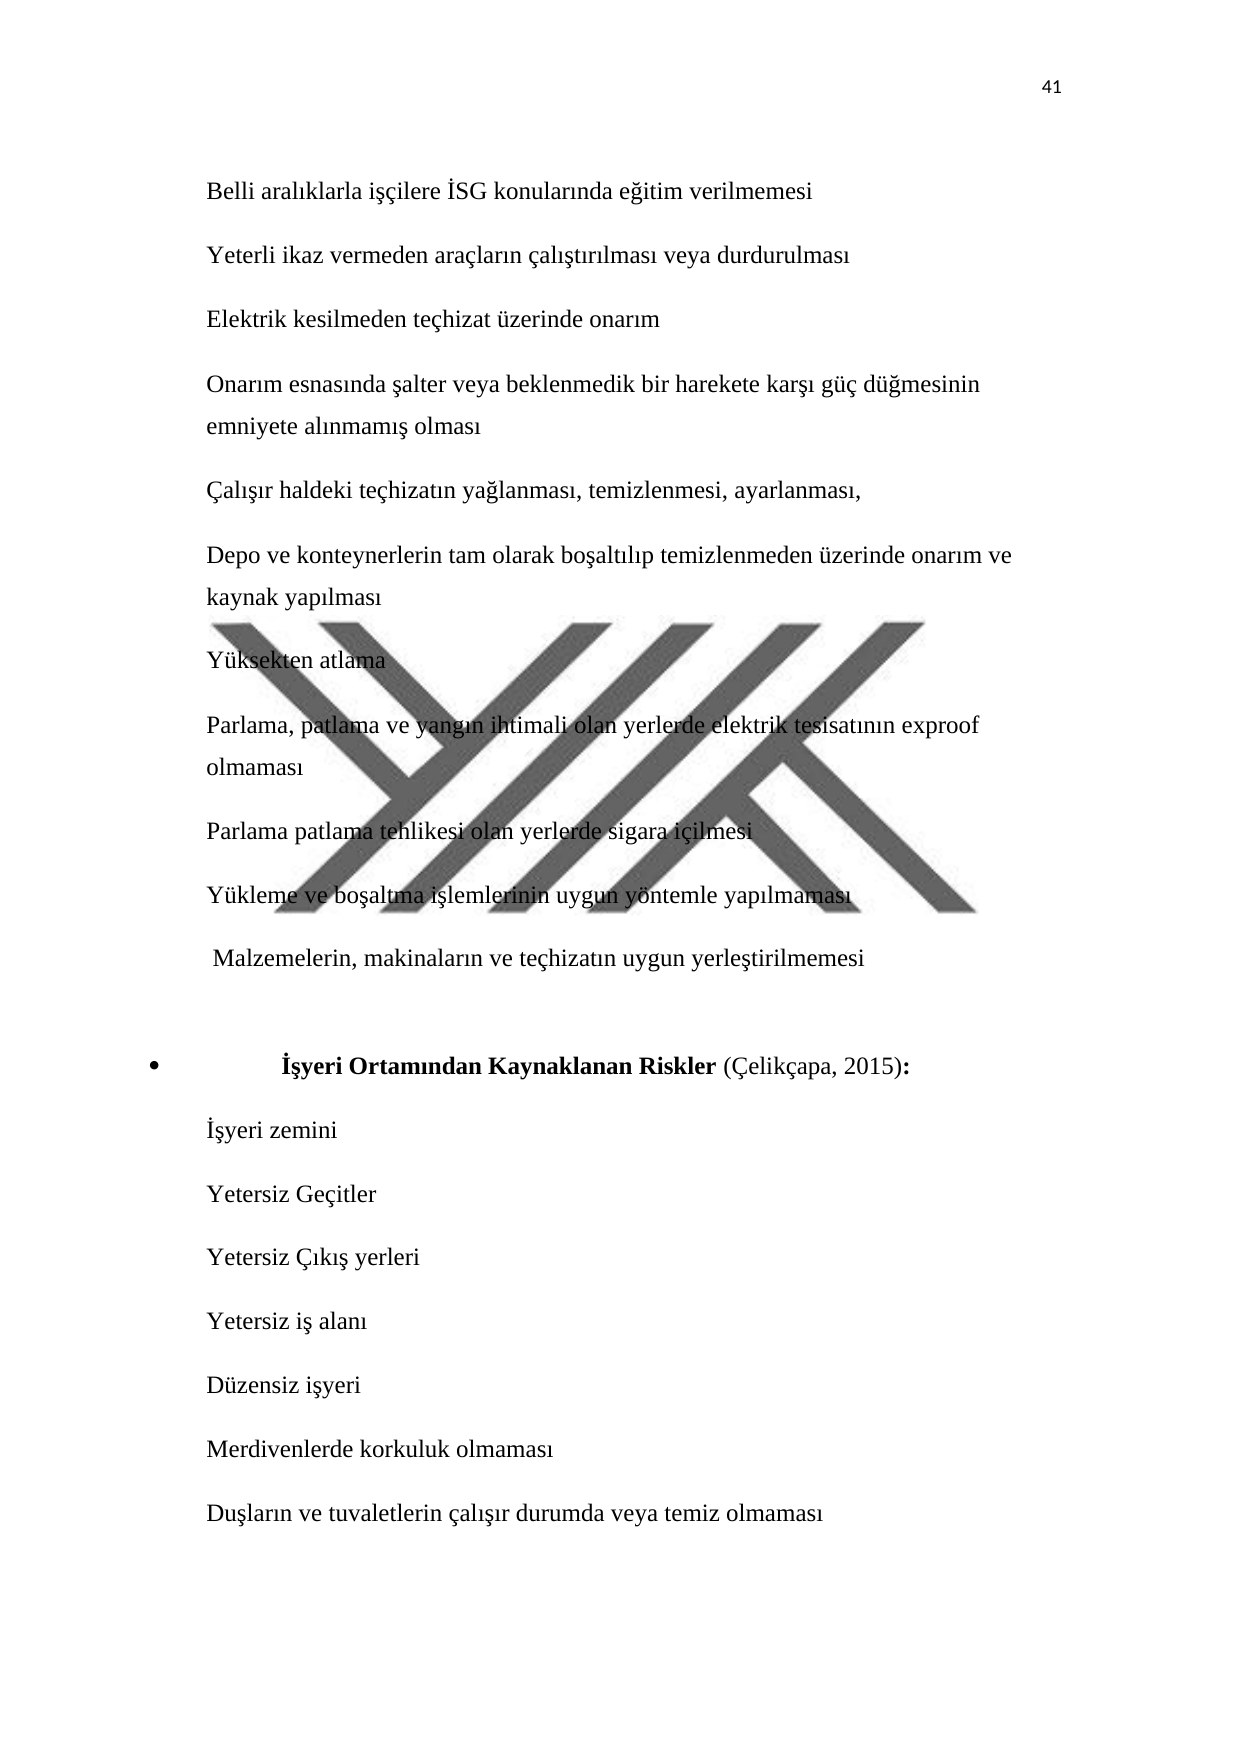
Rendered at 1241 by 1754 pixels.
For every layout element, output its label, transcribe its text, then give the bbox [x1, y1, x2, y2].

text Çalışır haldeki teçhizatın yağlanması, temizlenmesi, ayarlanması, [206, 475, 1090, 504]
text Malzemelerin, makinaların ve teçhizatın uygun yerleştirilmemesi [212, 943, 1090, 972]
text 41 [1042, 74, 1090, 98]
text Depo ve konteynerlerin tam olarak boşaltılıp temizlenmeden üzerinde onarım ve kaynak yapılması [206, 540, 1062, 610]
text Yüksekten atlama [206, 645, 1090, 674]
picture [208, 615, 980, 645]
picture [208, 674, 980, 710]
list İşyeri Ortamından Kaynaklanan Riskler (Çelikçapa, 2015): [150, 1051, 1090, 1079]
text Yetersiz iş alanı [206, 1306, 1090, 1335]
text İşyeri zemini [206, 1115, 1090, 1143]
text Duşların ve tuvaletlerin çalışır durumda veya temiz olmaması [206, 1498, 1090, 1527]
picture [208, 781, 980, 816]
text Belli aralıklarla işçilere İSG konularında eğitim verilmemesi [206, 176, 1090, 205]
picture [208, 844, 980, 880]
picture [208, 908, 980, 920]
text Onarım esnasında şalter veya beklenmedik bir harekete karşı güç düğmesinin emniyete alınmamış olması [206, 369, 1062, 440]
text Yükleme ve boşaltma işlemlerinin uygun yöntemle yapılmaması [206, 880, 1090, 908]
text Elektrik kesilmeden teçhizat üzerinde onarım [206, 304, 1090, 333]
text Düzensiz işyeri [206, 1370, 1090, 1399]
text Parlama patlama tehlikesi olan yerlerde sigara içilmesi [206, 816, 1090, 844]
text Parlama, patlama ve yangın ihtimali olan yerlerde elektrik tesisatının exproof olmaması [206, 710, 1062, 781]
text Merdivenlerde korkuluk olmaması [206, 1434, 1090, 1463]
text Yetersiz Çıkış yerleri [206, 1242, 1090, 1271]
text Yeterli ikaz vermeden araçların çalıştırılması veya durdurulması [206, 240, 1090, 269]
text Yetersiz Geçitler [206, 1179, 1090, 1207]
